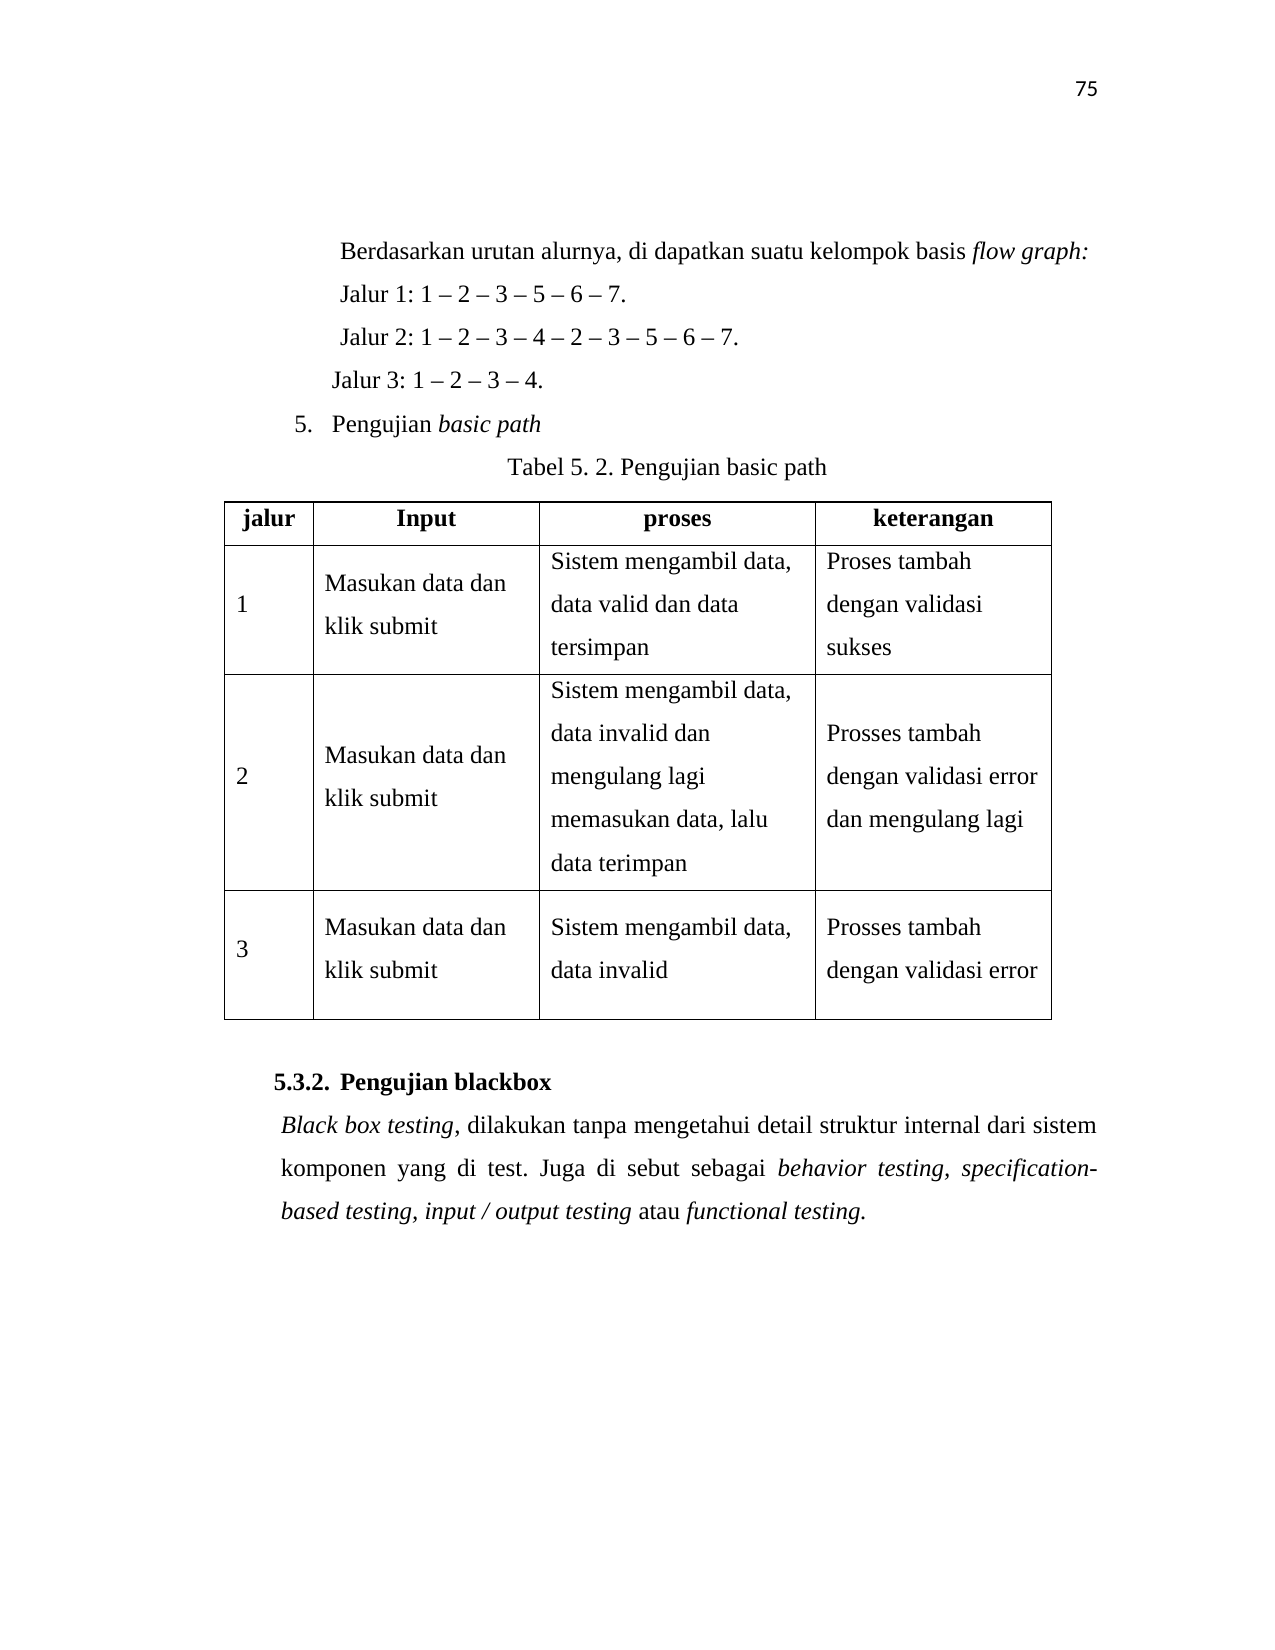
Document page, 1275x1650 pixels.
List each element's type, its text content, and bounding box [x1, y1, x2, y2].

table_cell Prosses tambah dengan validasi error [816, 891, 1051, 1019]
table_cell 1 [225, 546, 313, 674]
table_header jalur [225, 503, 313, 545]
table_cell Proses tambah dengan validasi sukses [816, 546, 1051, 674]
table_cell Sistem mengambil data, data invalid [540, 891, 815, 1019]
text Tabel 5. 2. Pengujian basic path [236, 452, 1098, 481]
list Jalur 1: 1 – 2 – 3 – 5 – 6 – 7. [340, 279, 1098, 308]
table_header proses [540, 503, 815, 545]
list Jalur 3: 1 – 2 – 3 – 4. [332, 366, 1098, 394]
table_header Input [314, 503, 539, 545]
table_cell Sistem mengambil data, data invalid dan mengulang lagi memasukan data, lalu data terimpan [540, 675, 815, 889]
list Jalur 2: 1 – 2 – 3 – 4 – 2 – 3 – 5 – 6 – 7. [340, 322, 1098, 351]
table_cell 3 [225, 891, 313, 1019]
table_cell Masukan data dan klik submit [314, 891, 539, 1019]
subtitle Pengujian blackbox [274, 1067, 1098, 1096]
table_cell Sistem mengambil data, data valid dan data tersimpan [540, 546, 815, 674]
text Black box testing, dilakukan tanpa mengetahui detail struktur internal dari sistem komponen yang di test. Juga di sebut sebagai behavior testing, specification-based testing, input / output testing atau functional testing. [281, 1110, 1098, 1225]
table_cell 2 [225, 675, 313, 889]
table_cell Masukan data dan klik submit [314, 546, 539, 674]
table_cell Masukan data dan klik submit [314, 675, 539, 889]
table_cell Prosses tambah dengan validasi error dan mengulang lagi [816, 675, 1051, 889]
table_header keterangan [816, 503, 1051, 545]
list Berdasarkan urutan alurnya, di dapatkan suatu kelompok basis flow graph: [340, 236, 1098, 265]
list Pengujian basic path [294, 409, 1098, 437]
